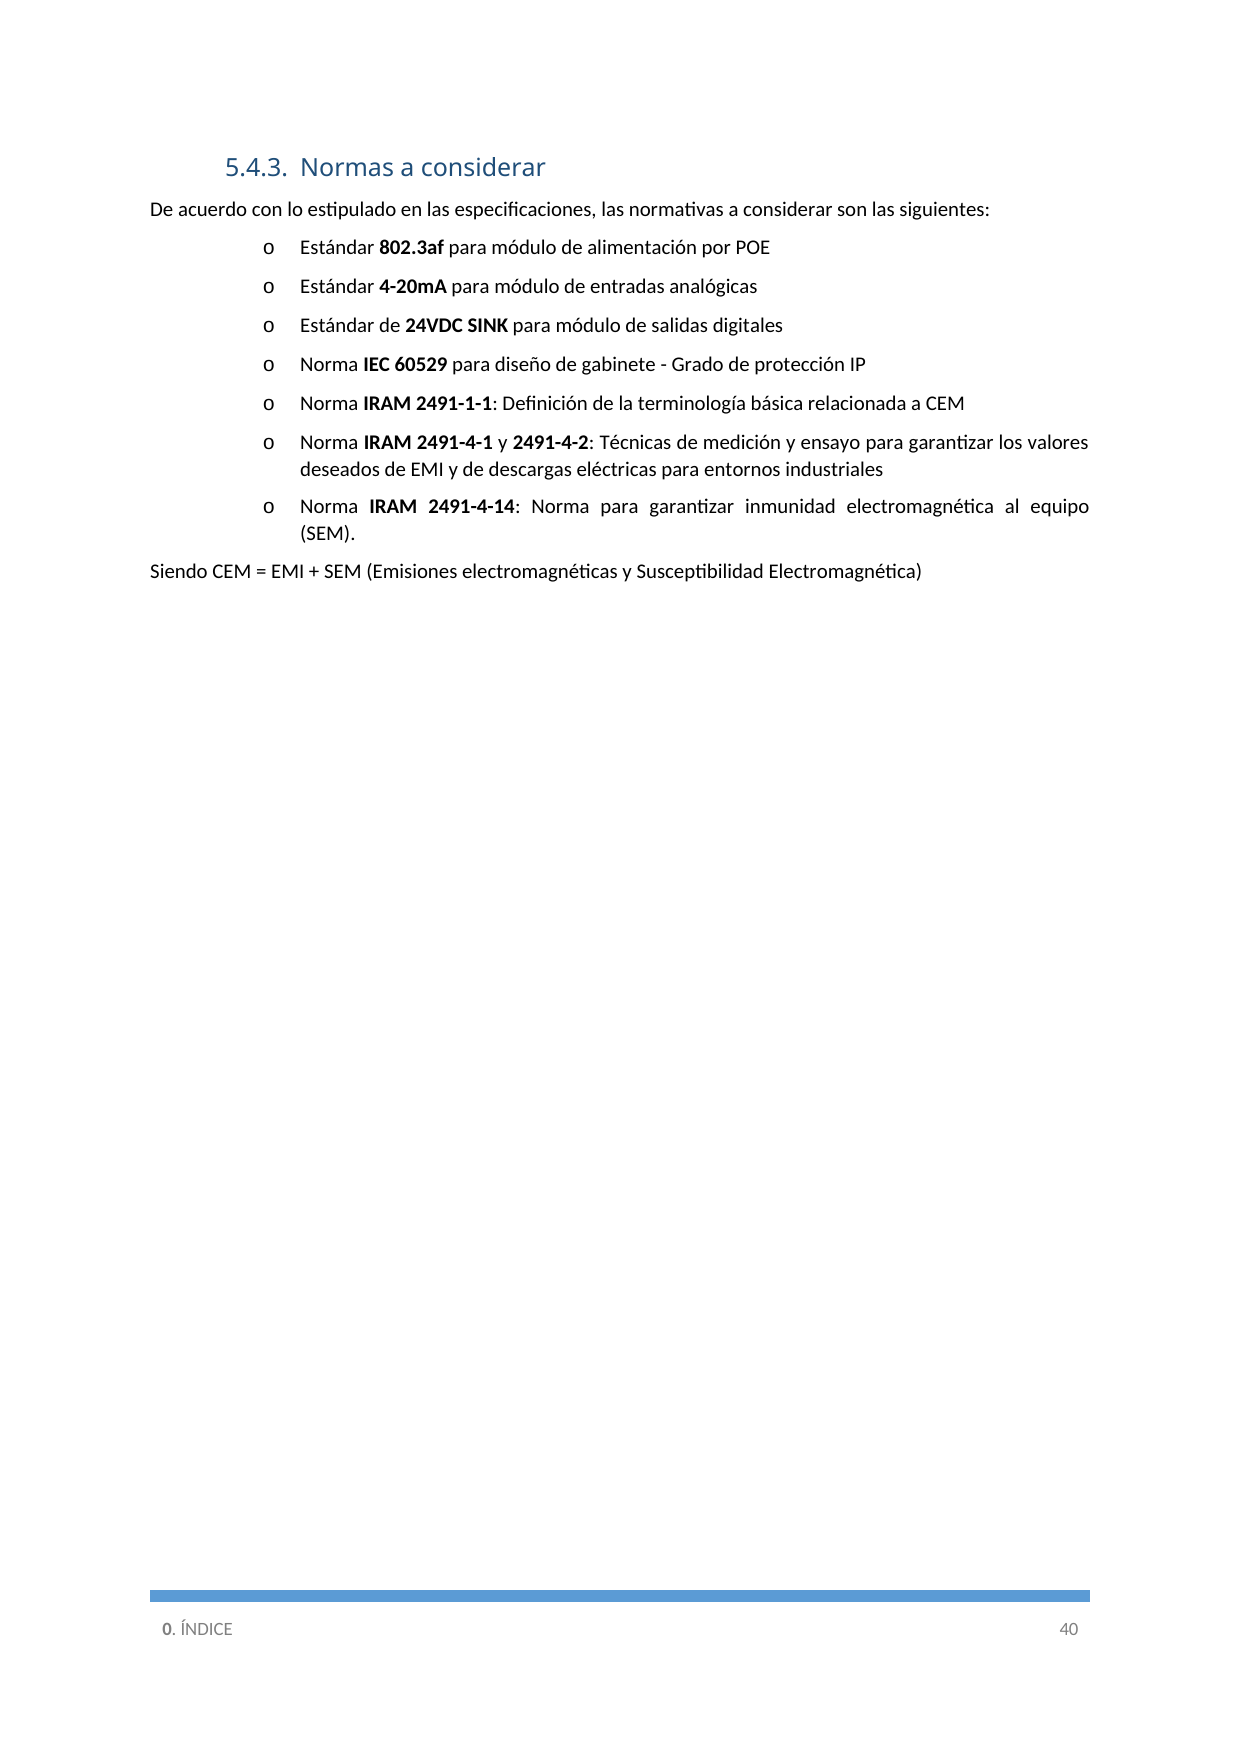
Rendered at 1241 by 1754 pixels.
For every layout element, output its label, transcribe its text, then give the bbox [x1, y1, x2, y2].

text Siendo CEM = EMI + SEM (Emisiones electromagnéticas y Susceptibilidad Electromagnética) [150, 558, 1090, 583]
list Estándar 802.3af para módulo de alimentación por POE [262, 234, 1090, 261]
list Estándar 4-20mA para módulo de entradas analógicas [262, 273, 1090, 300]
text De acuerdo con lo estipulado en las especificaciones, las normativas a considerar son las siguientes: [150, 197, 1090, 222]
list Estándar de 24VDC SINK para módulo de salidas digitales [262, 312, 1090, 339]
list Norma IEC 60529 para diseño de gabinete - Grado de protección IP [262, 351, 1090, 378]
list Norma IRAM 2491-4-14: Norma para garantizar inmunidad electromagnética al equipo (SEM). [262, 494, 1090, 546]
subtitle Normas a considerar [225, 150, 1090, 184]
list Norma IRAM 2491-4-1 y 2491-4-2: Técnicas de medición y ensayo para garantizar los valores deseados de EMI y de descargas eléctricas para entornos industriales [262, 429, 1090, 481]
list Norma IRAM 2491-1-1: Definición de la terminología básica relacionada a CEM [262, 390, 1090, 417]
